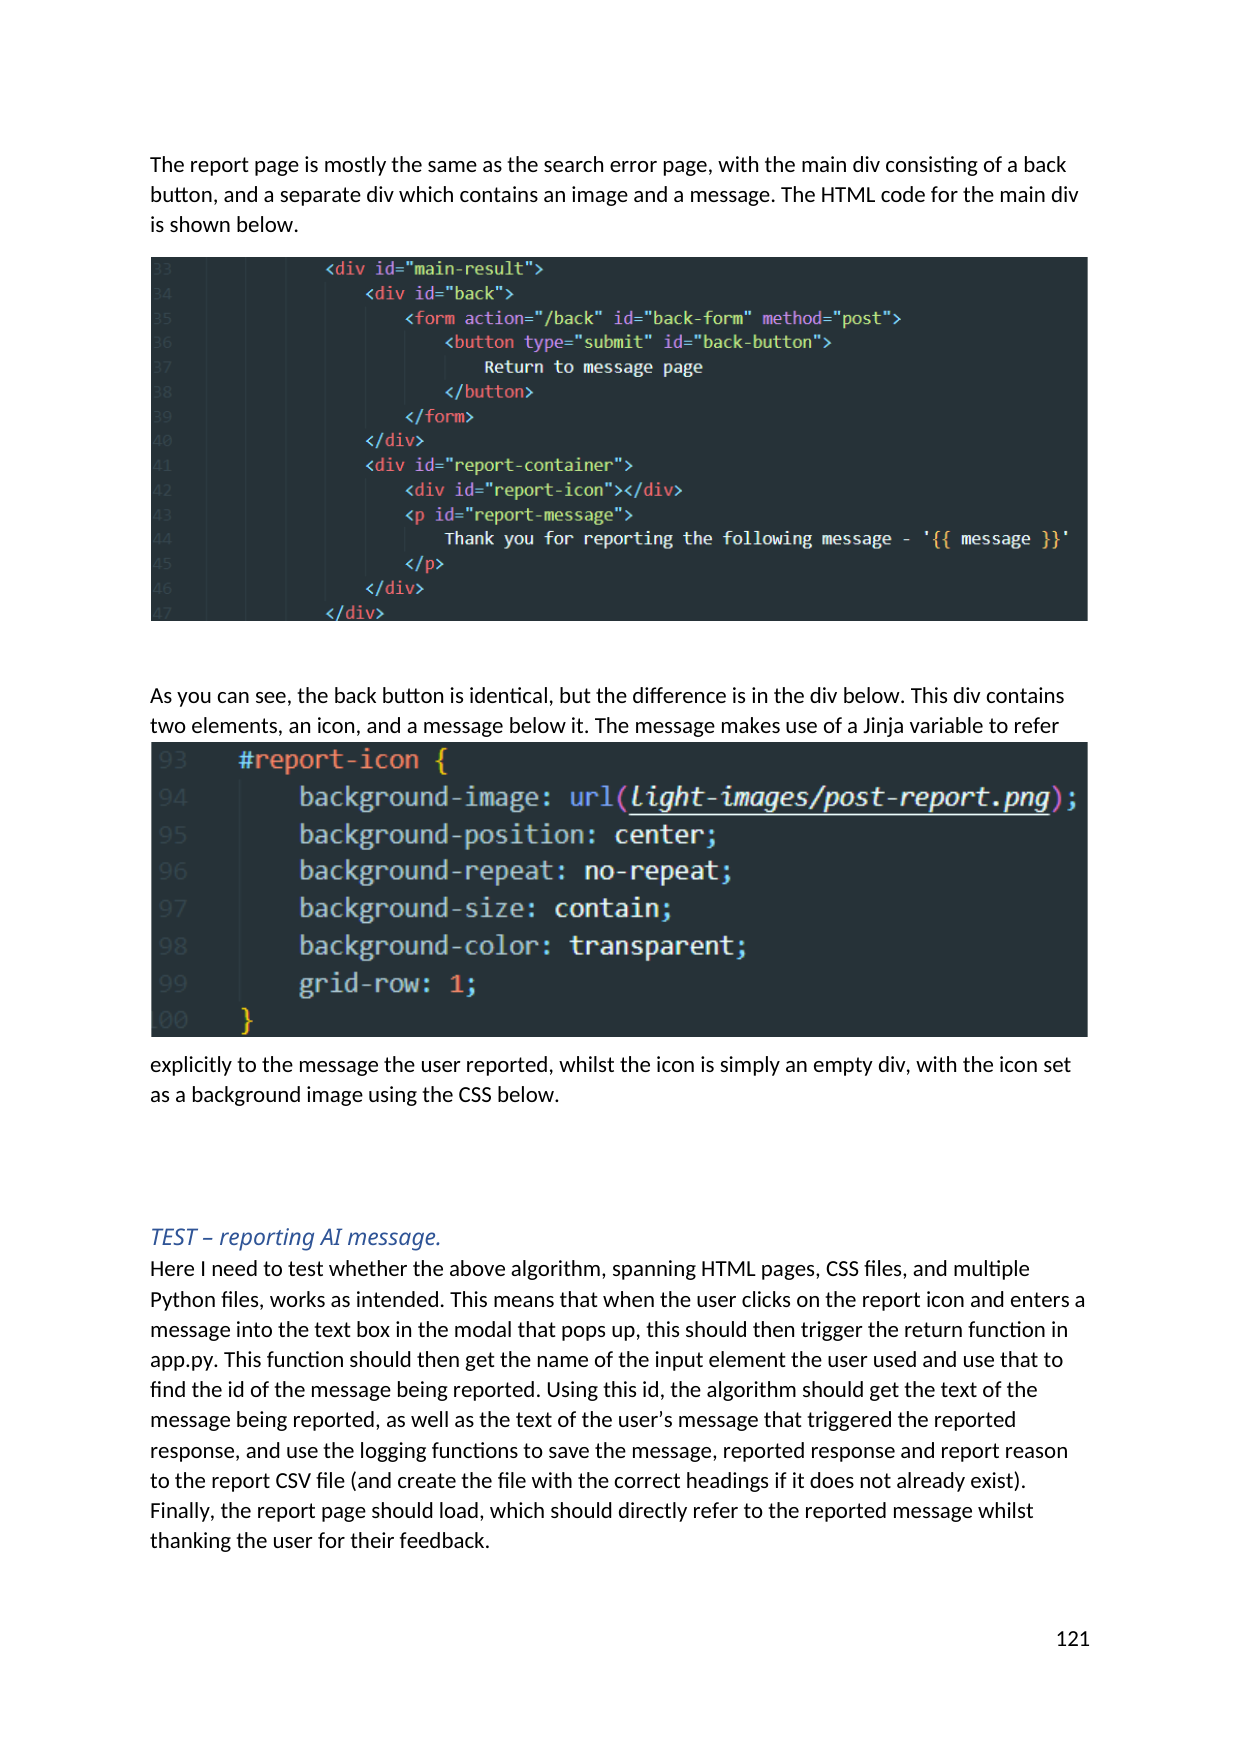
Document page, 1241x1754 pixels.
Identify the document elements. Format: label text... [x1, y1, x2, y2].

text The report page is mostly the same as the search error page, with the main div consisting of a back button, and a separate div which contains an image and a message. The HTML code for the main div is shown below. [150, 150, 1090, 238]
text Here I need to test whether the above algorithm, spanning HTML pages, CSS files, and multiple Python files, works as intended. This means that when the user clicks on the report icon and enters a message into the text box in the modal that pops up, this should then trigger the return function in app.py. This function should then get the name of the input element the user used and use that to find the id of the message being reported. Using this id, the algorithm should get the text of the message being reported, as well as the text of the user’s message that triggered the reported response, and use the logging functions to save the message, reported response and report reason to the report CSV file (and create the file with the correct headings if it does not already exist). Finally, the report page should load, which should directly refer to the reported message whilst thanking the user for their feedback. [150, 1254, 1090, 1554]
subtitle TEST – reporting AI message. [150, 1221, 1090, 1252]
picture [150, 257, 1087, 620]
picture [150, 742, 1087, 1036]
